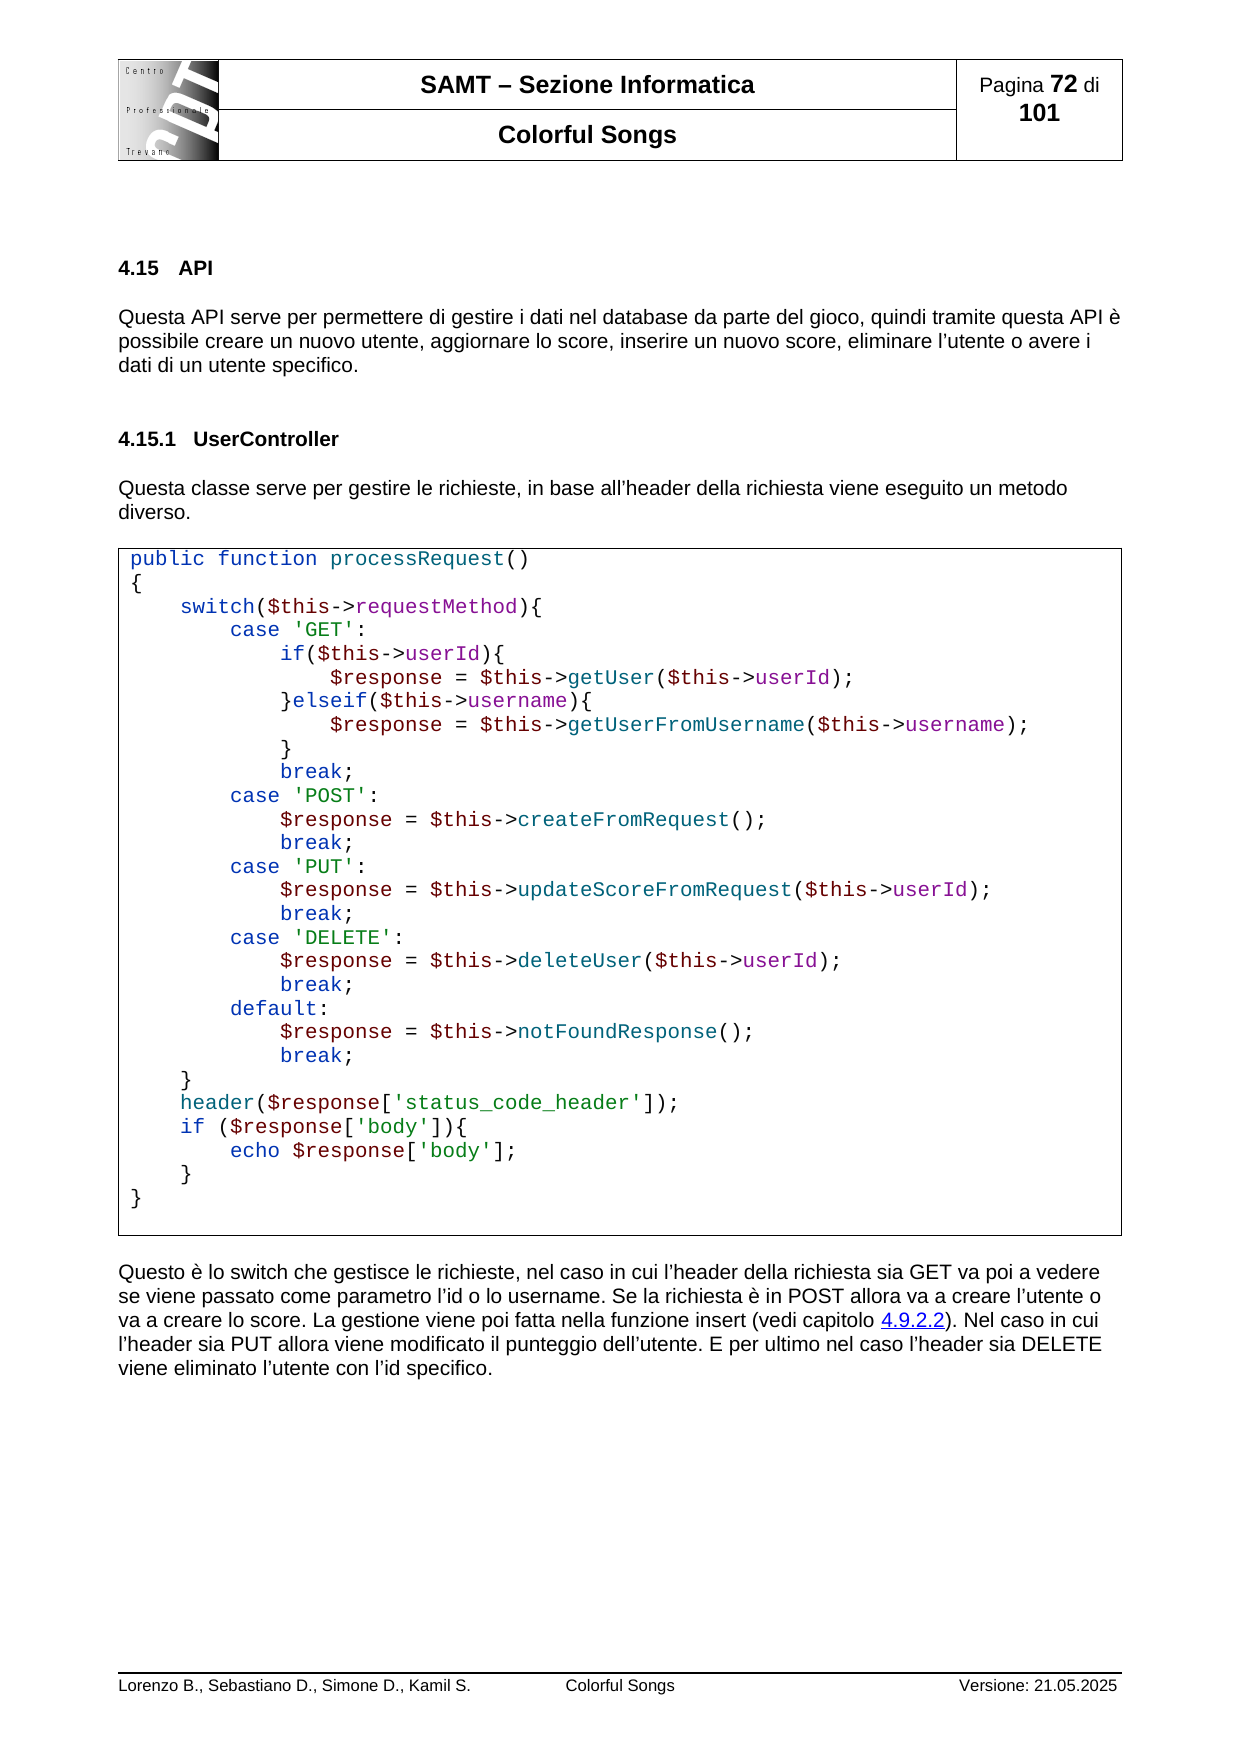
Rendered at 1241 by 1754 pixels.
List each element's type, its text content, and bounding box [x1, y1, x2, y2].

text Questa API serve per permettere di gestire i dati nel database da parte del gioco, quindi tramite questa API è possibile creare un nuovo utente, aggiornare lo score, inserire un nuovo score, eliminare l’utente o avere i dati di un utente specifico. [118, 305, 1122, 377]
text Questo è lo switch che gestisce le richieste, nel caso in cui l’header della richiesta sia GET va poi a vedere se viene passato come parametro l’id o lo username. Se la richiesta è in POST allora va a creare l’utente o va a creare lo score. La gestione viene poi fatta nella funzione insert (vedi capitolo 4.9.2.2). Nel caso in cui l’header sia PUT allora viene modificato il punteggio dell’utente. E per ultimo nel caso l’header sia DELETE viene eliminato l’utente con l’id specifico. [118, 1259, 1122, 1379]
subtitle UserController [118, 427, 1122, 451]
subtitle API [118, 256, 1122, 280]
picture [118, 60, 219, 160]
table_header public function processRequest() { switch($this->requestMethod){ case 'GET': if($this->userId){ $response = $this->getUser($this->userId); }elseif($this->username){ $response = $this->getUserFromUsername($this->username); } break; case 'POST': $response = $this->createFromRequest(); break; case 'PUT': $response = $this->updateScoreFromRequest($this->userId); break; case 'DELETE': $response = $this->deleteUser($this->userId); break; default: $response = $this->notFoundResponse(); break; } header($response['status_code_header']); if ($response['body']){ echo $response['body']; } } [119, 549, 1121, 1234]
text Questa classe serve per gestire le richieste, in base all’header della richiesta viene eseguito un metodo diverso. [118, 476, 1122, 523]
